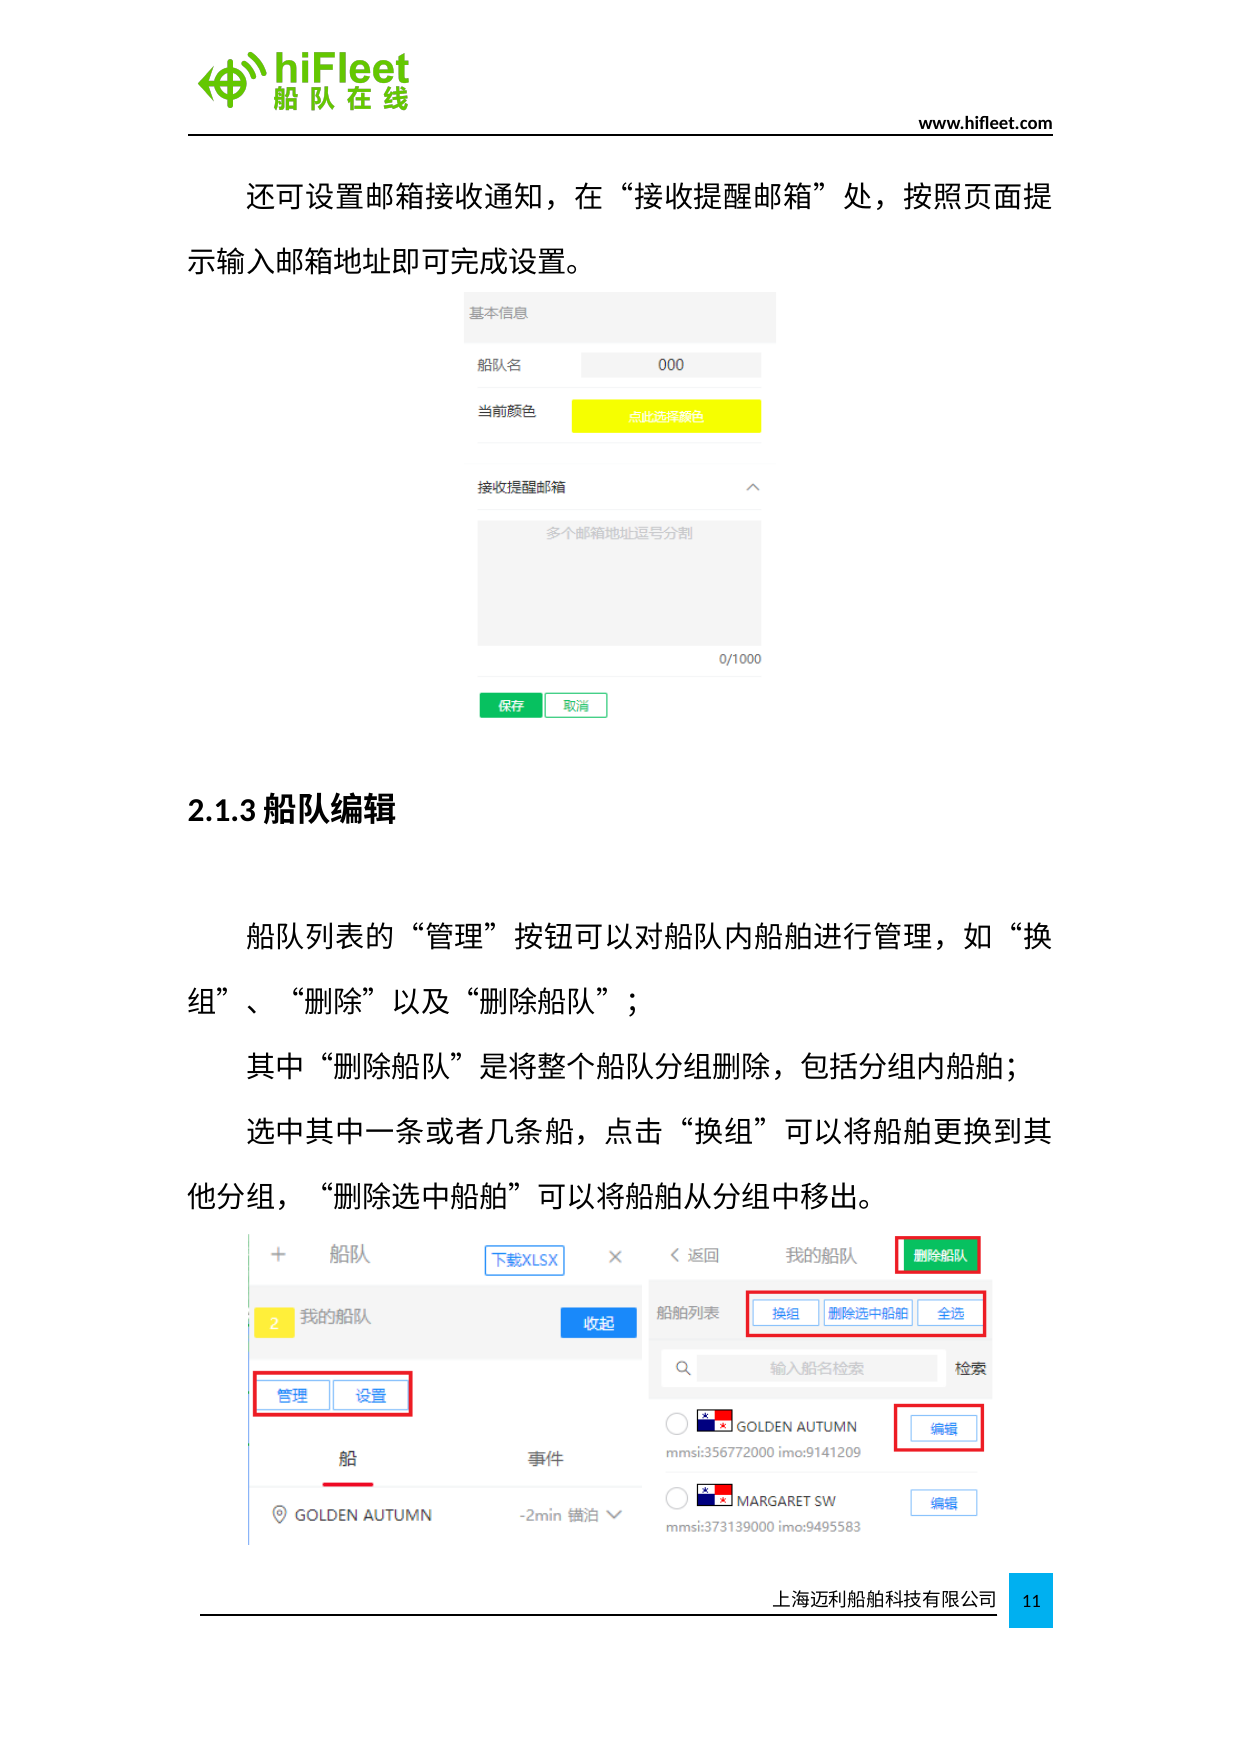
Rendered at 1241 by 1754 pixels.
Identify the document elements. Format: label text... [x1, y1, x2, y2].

text 船队列表的“管理”按钮可以对船队内船舶进行管理，如“换组”、“删除”以及“删除船队”； [187, 902, 1053, 1032]
picture [248, 1234, 642, 1545]
text 选中其中一条或者几条船，点击“换组”可以将船舶更换到其他分组，“删除选中船舶”可以将船舶从分组中移出。 [187, 1097, 1053, 1227]
picture [463, 292, 777, 723]
text 其中“删除船队”是将整个船队分组删除，包括分组内船舶； [187, 1032, 1053, 1097]
picture [648, 1235, 993, 1545]
picture [187, 40, 446, 127]
subtitle 2.1.3 船队编辑 [187, 775, 1053, 840]
text 还可设置邮箱接收通知，在“接收提醒邮箱”处，按照页面提示输入邮箱地址即可完成设置。 [187, 163, 1053, 293]
